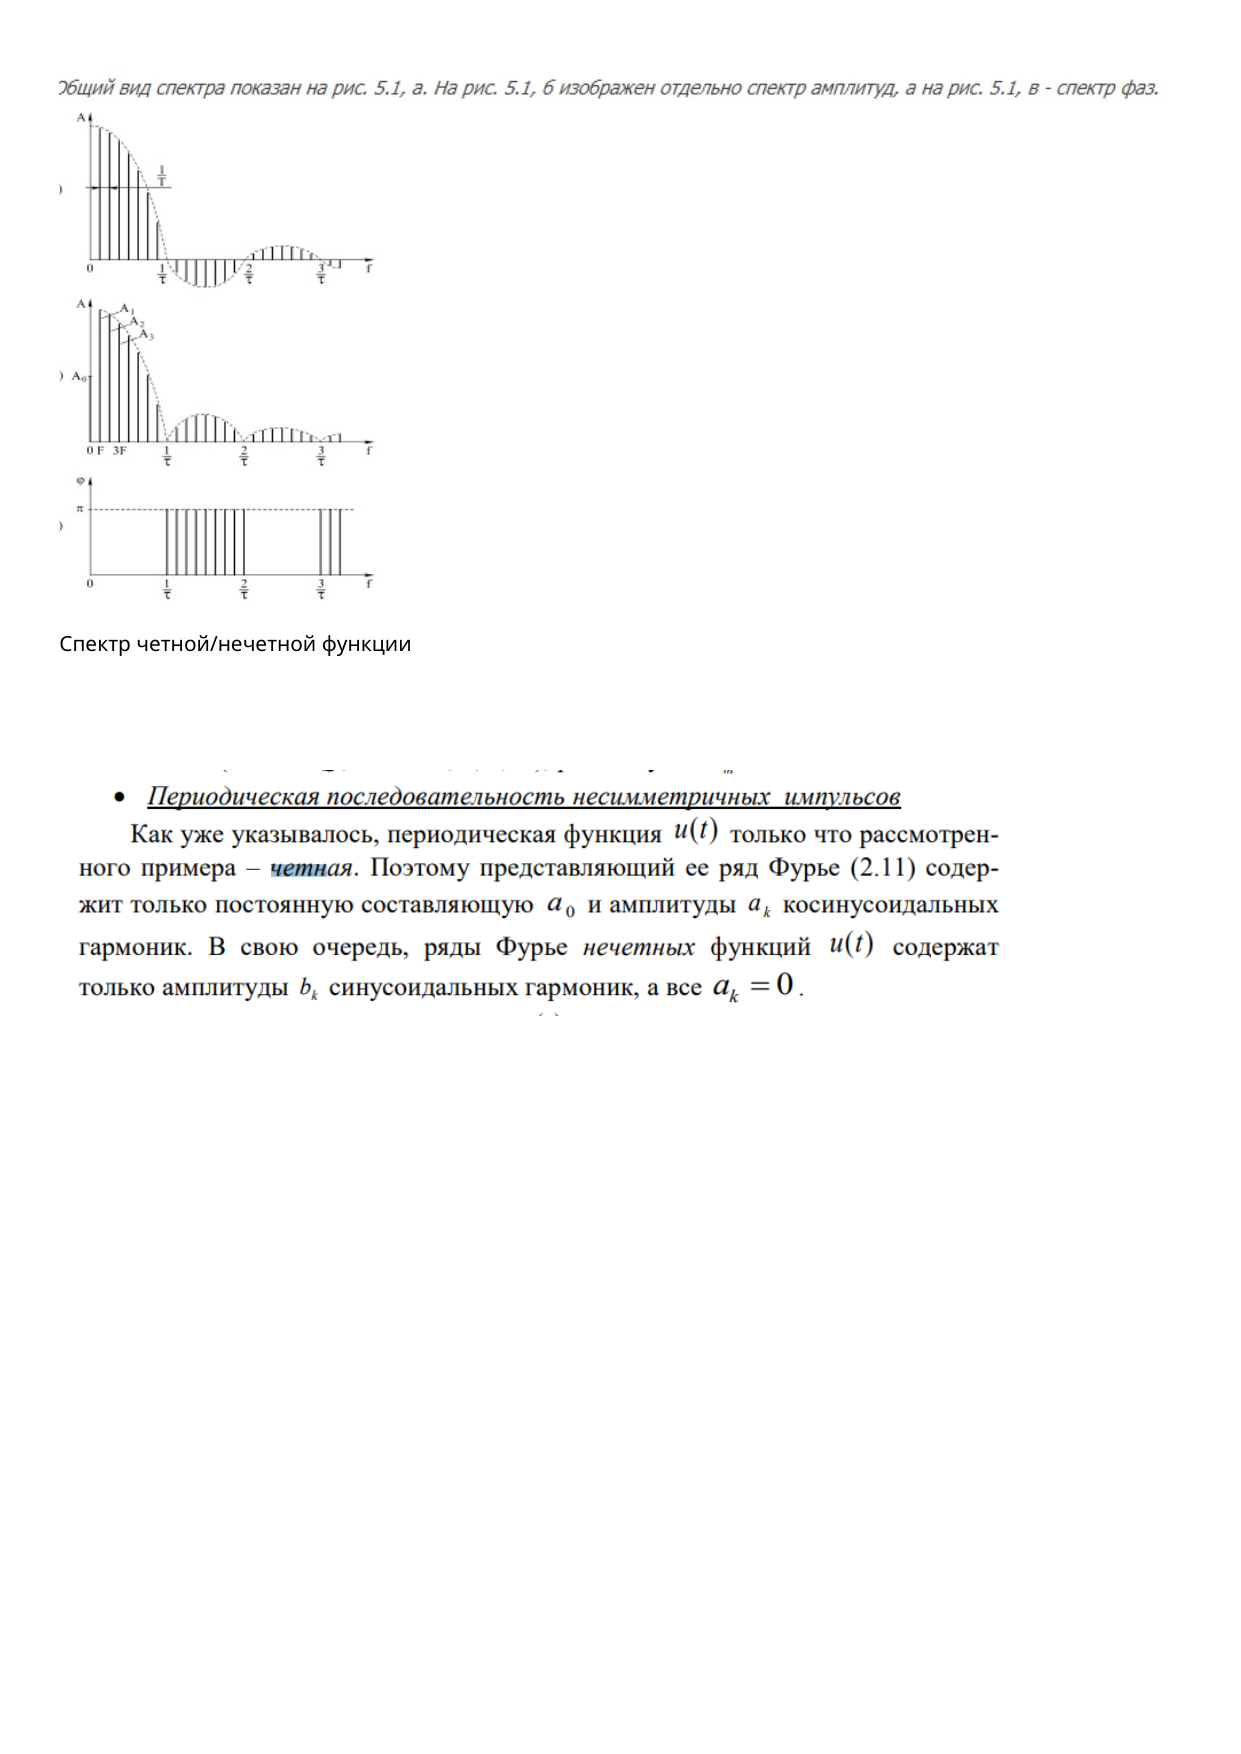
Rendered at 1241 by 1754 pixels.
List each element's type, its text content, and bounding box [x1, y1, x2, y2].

picture [59, 59, 1182, 611]
picture [59, 770, 1033, 1016]
text Спектр четной/нечетной функции [59, 629, 1181, 658]
